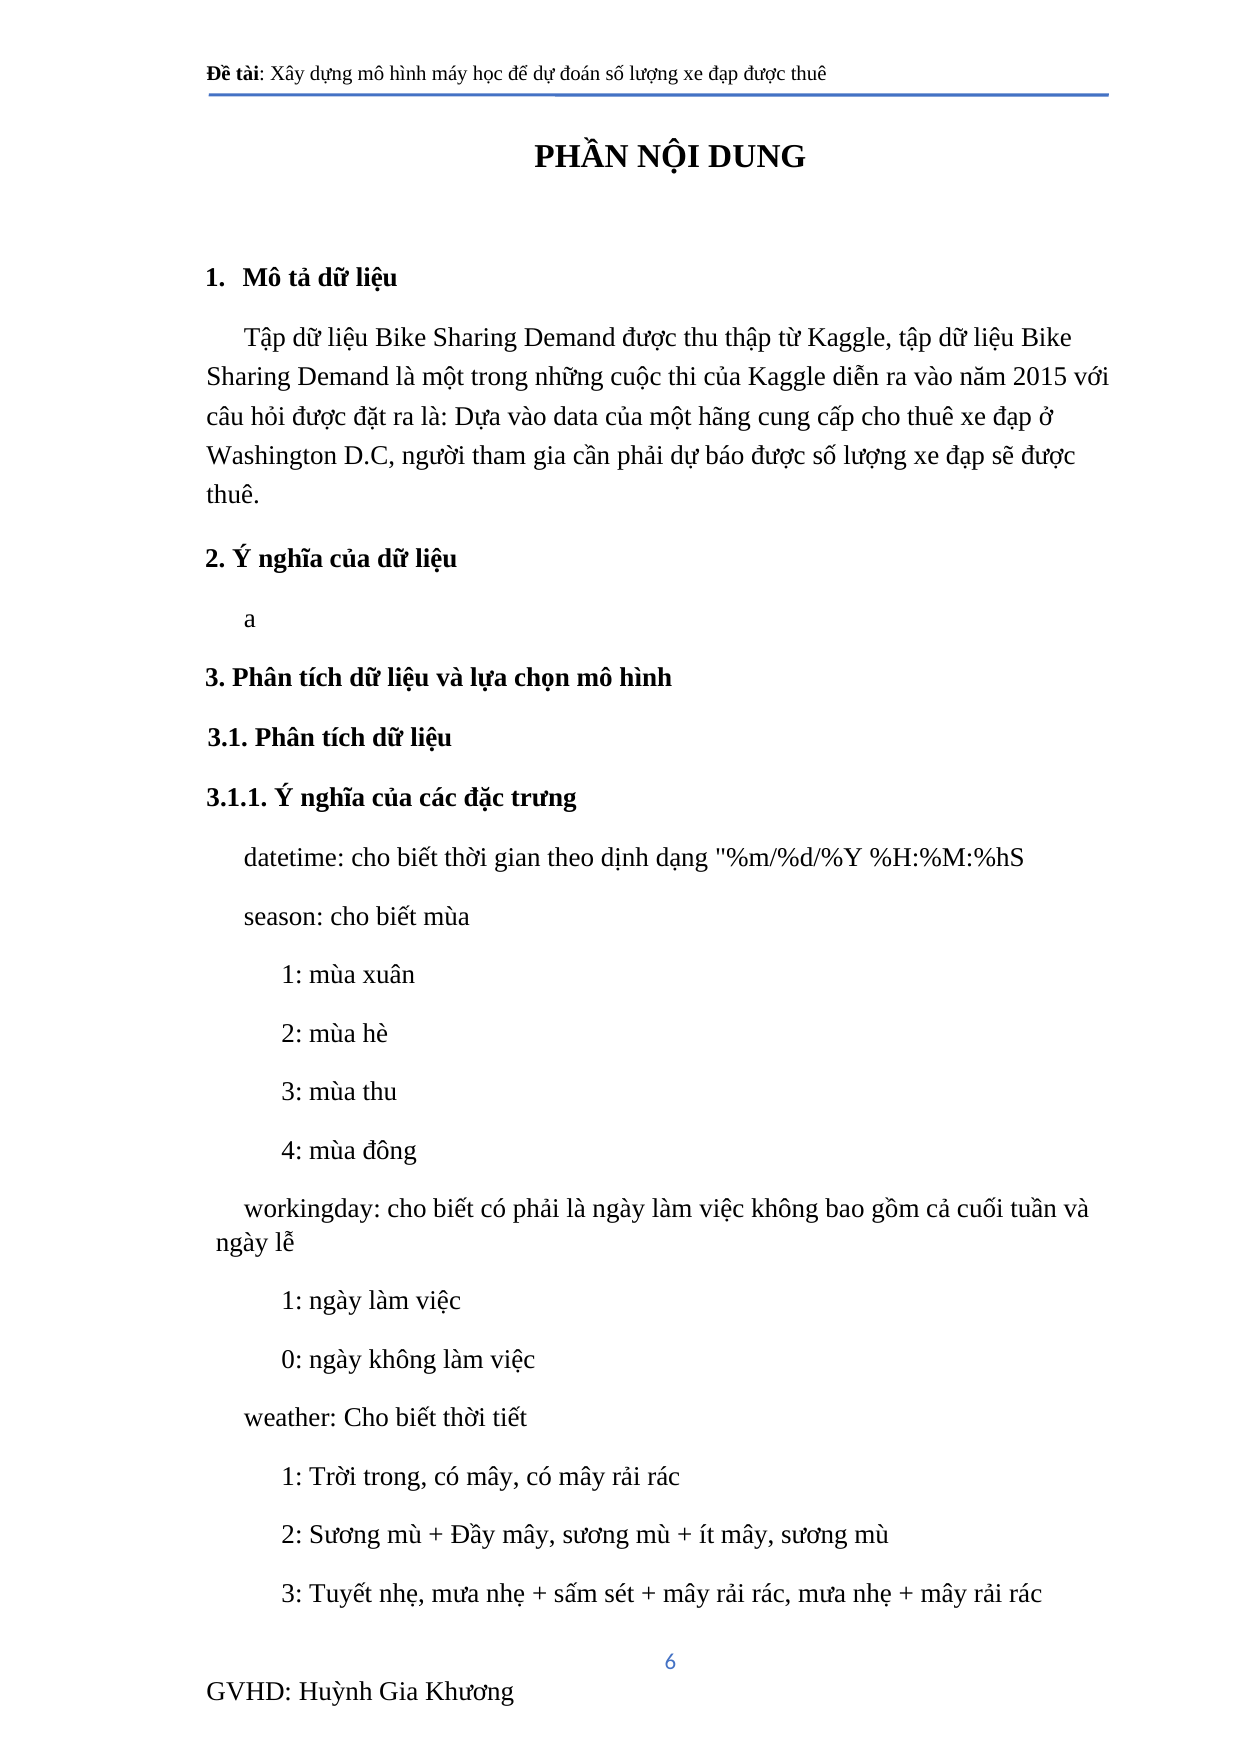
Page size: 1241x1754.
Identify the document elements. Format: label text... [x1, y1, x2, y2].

text 3: mùa thu [244, 1075, 1134, 1106]
text PHẦN NỘI DUNG [206, 136, 1134, 175]
text season: cho biết mùa [244, 900, 1134, 931]
text 4: mùa đông [244, 1134, 1134, 1165]
text 1: Trời trong, có mây, có mây rải rác [244, 1460, 1134, 1491]
text a [206, 602, 1134, 633]
text workingday: cho biết có phải là ngày làm việc không bao gồm cả cuối tuần và ngày lễ [216, 1192, 1134, 1257]
subtitle Mô tả dữ liệu [205, 261, 1134, 292]
text 1: ngày làm việc [244, 1284, 1134, 1316]
subtitle 3.1. Phân tích dữ liệu [207, 721, 1134, 752]
text weather: Cho biết thời tiết [206, 1402, 1134, 1433]
text 3: Tuyết nhẹ, mưa nhẹ + sấm sét + mây rải rác, mưa nhẹ + mây rải rác [244, 1577, 1134, 1608]
text datetime: cho biết thời gian theo dịnh dạng "%m/%d/%Y %H:%M:%hS [244, 841, 1134, 872]
text 1: mùa xuân [206, 958, 1134, 989]
text Tập dữ liệu Bike Sharing Demand được thu thập từ Kaggle, tập dữ liệu Bike Sharing Demand là một trong những cuộc thi của Kaggle diễn ra vào năm 2015 với câu hỏi được đặt ra là: Dựa vào data của một hãng cung cấp cho thuê xe đạp ở Washington D.C, người tham gia cần phải dự báo được số lượng xe đạp sẽ được thuê. [206, 321, 1119, 509]
subtitle 3. Phân tích dữ liệu và lựa chọn mô hình [205, 661, 1134, 692]
text 2: Sương mù + Đầy mây, sương mù + ít mây, sương mù [244, 1519, 1134, 1550]
subtitle 2. Ý nghĩa của dữ liệu [205, 542, 1134, 573]
text 2: mùa hè [244, 1017, 1134, 1048]
subtitle 3.1.1. Ý nghĩa của các đặc trưng [206, 781, 1134, 812]
text 0: ngày không làm việc [244, 1343, 1134, 1374]
